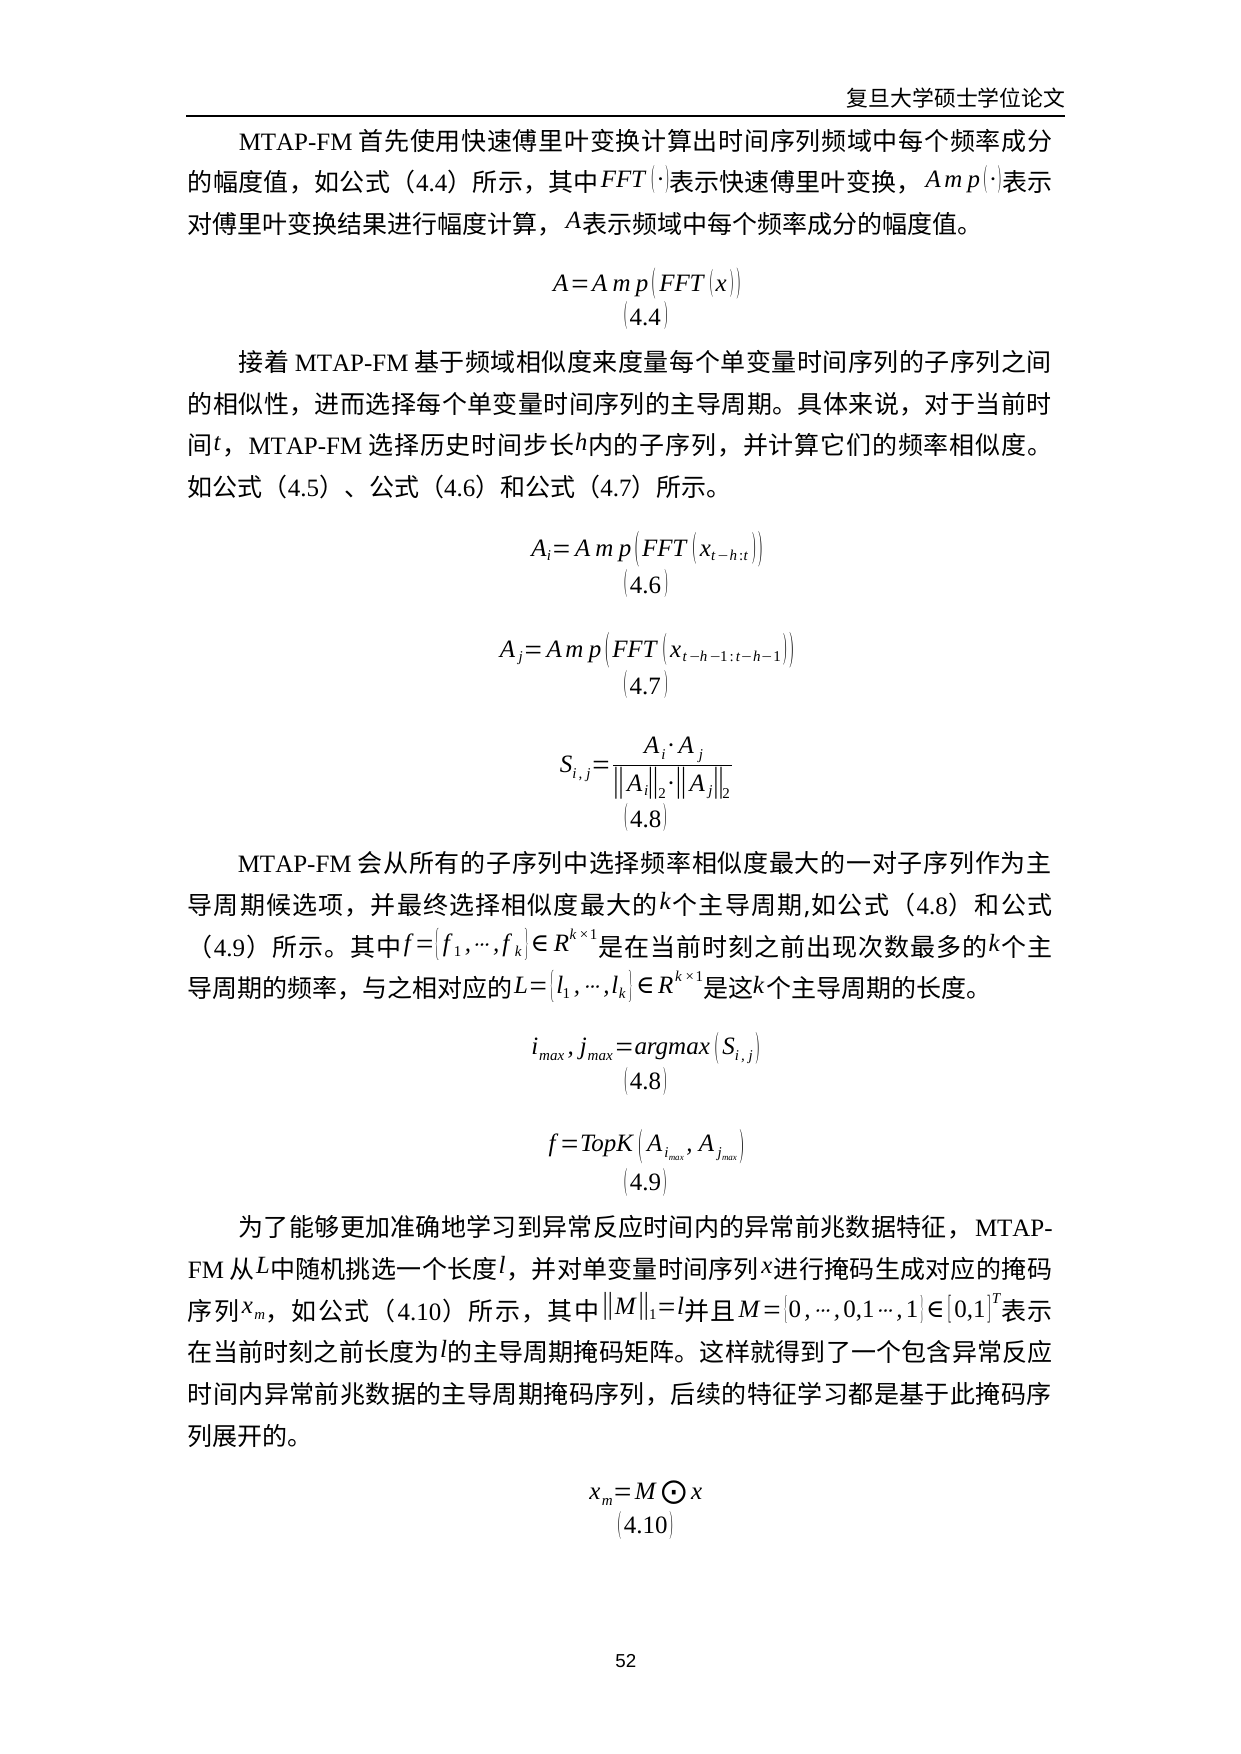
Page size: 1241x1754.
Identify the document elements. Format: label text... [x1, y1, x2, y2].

text 为了能够更加准确地学习到异常反应时间内的异常前兆数据特征，MTAP-FM从中随机挑选一个长度，并对单变量时间序列进行掩码生成对应的掩码序列，如公式（4.10）所示，其中并且表示在当前时刻之前长度为的主导周期掩码矩阵。这样就得到了一个包含异常反应时间内异常前兆数据的主导周期掩码序列，后续的特征学习都是基于此掩码序列展开的。 [188, 1203, 1053, 1453]
text MTAP-FM首先使用快速傅里叶变换计算出时间序列频域中每个频率成分的幅度值，如公式（4.4）所示，其中表示快速傅里叶变换，表示对傅里叶变换结果进行幅度计算，表示频域中每个频率成分的幅度值。 [188, 117, 1053, 242]
text MTAP-FM会从所有的子序列中选择频率相似度最大的一对子序列作为主导周期候选项，并最终选择相似度最大的个主导周期,如公式（4.8）和公式（4.9）所示。其中是在当前时刻之前出现次数最多的个主导周期的频率，与之相对应的是这个主导周期的长度。 [188, 839, 1053, 1006]
text 接着MTAP-FM基于频域相似度来度量每个单变量时间序列的子序列之间的相似性，进而选择每个单变量时间序列的主导周期。具体来说，对于当前时间，MTAP-FM选择历史时间步长内的子序列，并计算它们的频率相似度。如公式（4.5）、公式（4.6）和公式（4.7）所示。 [188, 338, 1053, 505]
